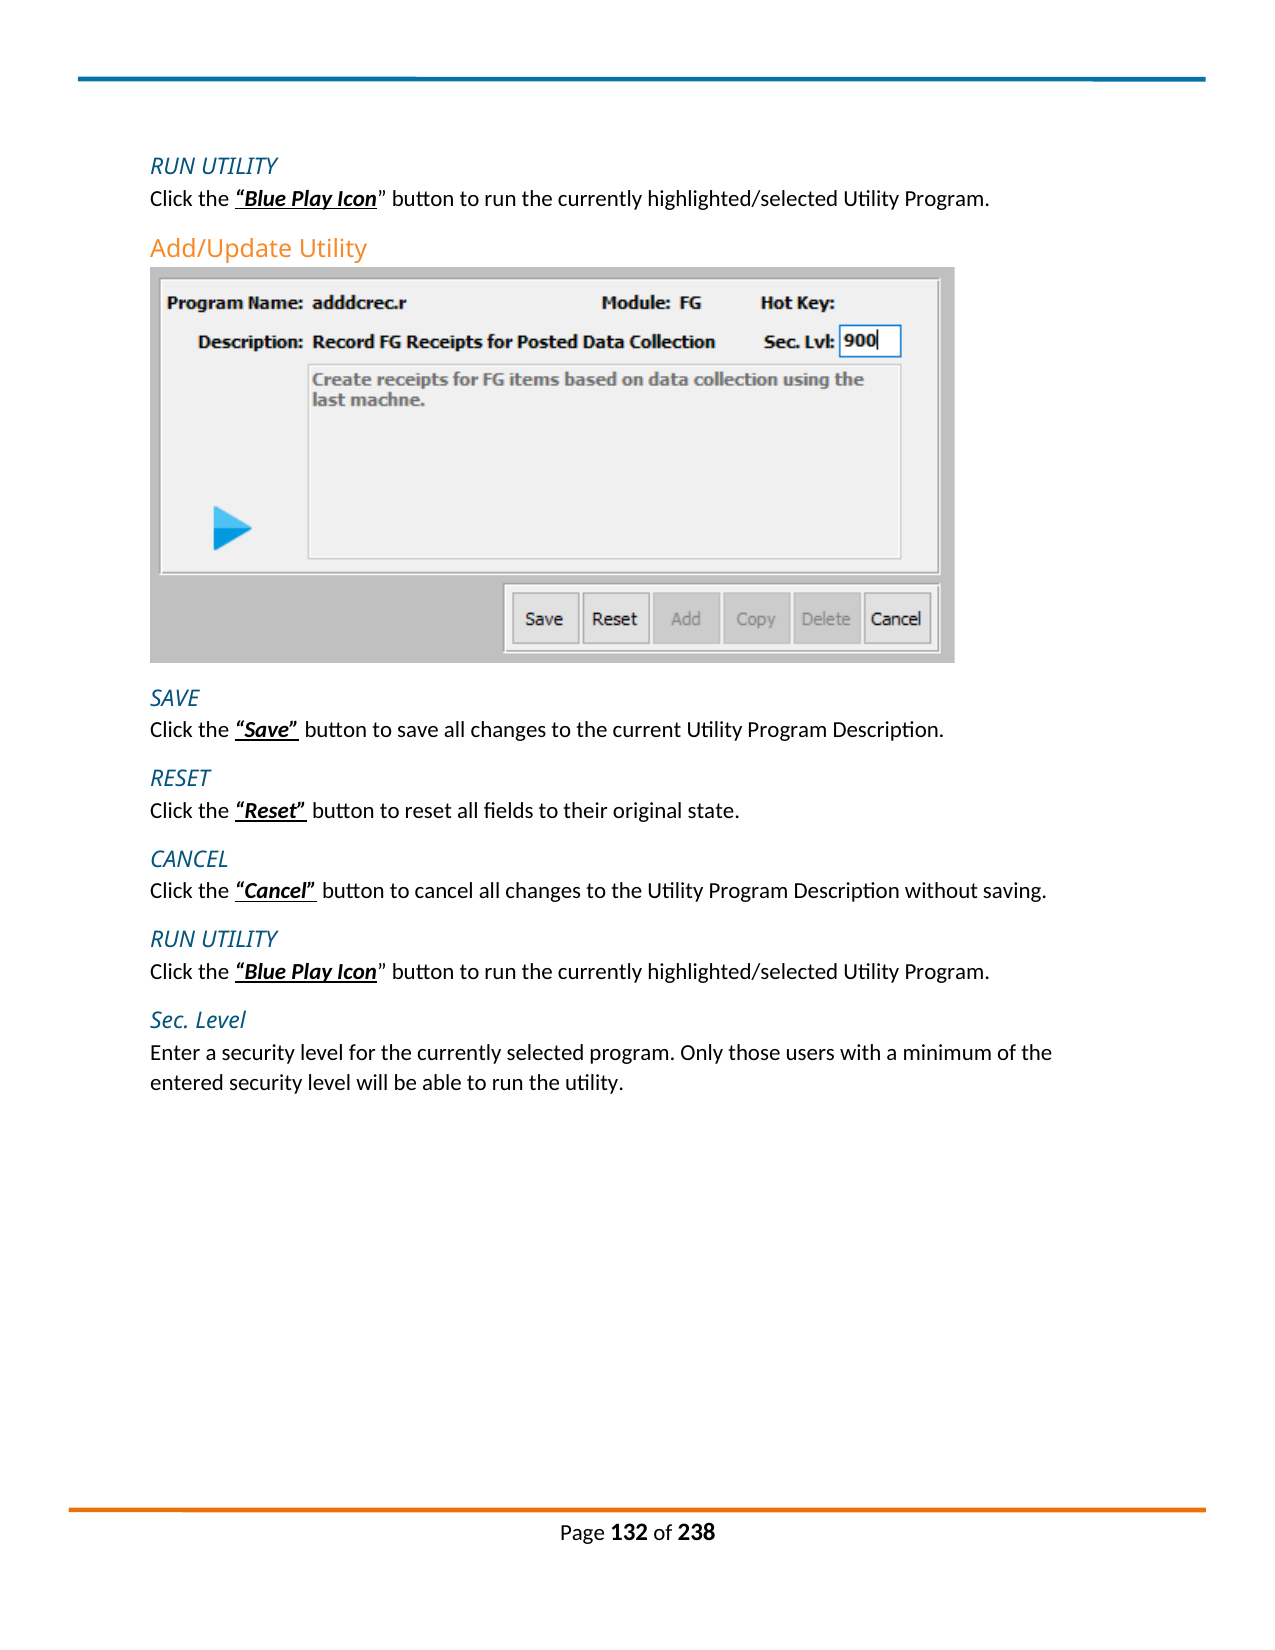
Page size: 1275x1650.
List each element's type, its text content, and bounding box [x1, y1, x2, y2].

text Click the “Blue Play Icon” button to run the currently highlighted/selected Utility Program. [150, 184, 1125, 212]
subtitle SAVE [150, 682, 1125, 713]
text Enter a security level for the currently selected program. Only those users with a minimum of the entered security level will be able to run the utility. [150, 1038, 1125, 1096]
subtitle Add/Update Utility [150, 231, 1125, 265]
subtitle RUN UTILITY [150, 150, 1125, 181]
subtitle Sec. Level [150, 1004, 1125, 1035]
picture [150, 267, 955, 663]
subtitle CANCEL [150, 843, 1125, 874]
text Click the “Blue Play Icon” button to run the currently highlighted/selected Utility Program. [150, 957, 1125, 985]
subtitle RESET [150, 762, 1125, 793]
text Click the “Save” button to save all changes to the current Utility Program Description. [150, 715, 1125, 743]
text Click the “Reset” button to reset all fields to their original state. [150, 796, 1125, 824]
text Click the “Cancel” button to cancel all changes to the Utility Program Description without saving. [150, 877, 1125, 904]
subtitle RUN UTILITY [150, 923, 1125, 955]
